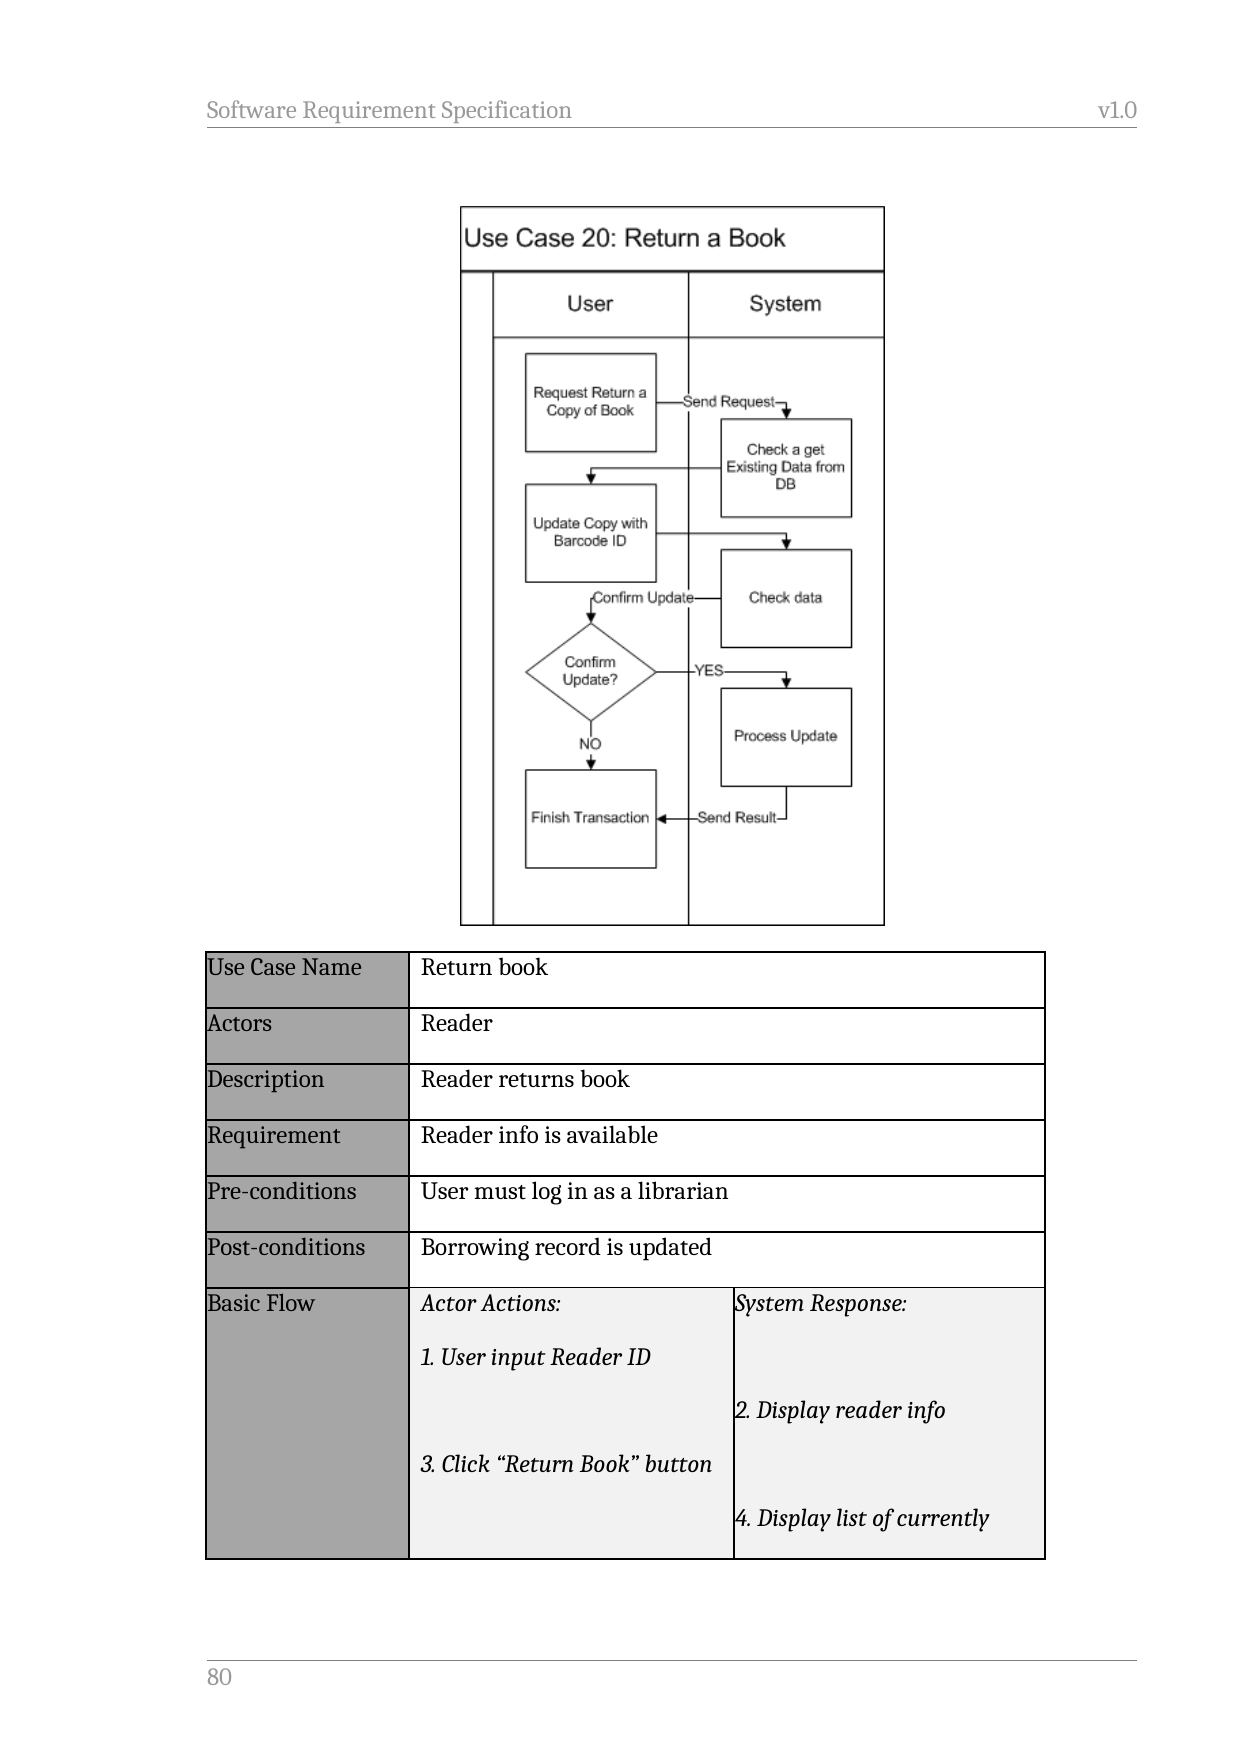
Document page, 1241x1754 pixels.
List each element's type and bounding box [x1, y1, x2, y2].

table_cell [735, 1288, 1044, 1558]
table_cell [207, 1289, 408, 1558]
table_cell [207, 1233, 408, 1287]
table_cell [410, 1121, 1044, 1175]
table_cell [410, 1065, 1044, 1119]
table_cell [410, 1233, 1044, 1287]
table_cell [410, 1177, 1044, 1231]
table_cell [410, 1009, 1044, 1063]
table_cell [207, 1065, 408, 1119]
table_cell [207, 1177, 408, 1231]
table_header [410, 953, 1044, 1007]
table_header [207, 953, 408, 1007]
picture [460, 206, 885, 926]
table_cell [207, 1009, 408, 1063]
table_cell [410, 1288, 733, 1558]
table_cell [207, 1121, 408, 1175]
